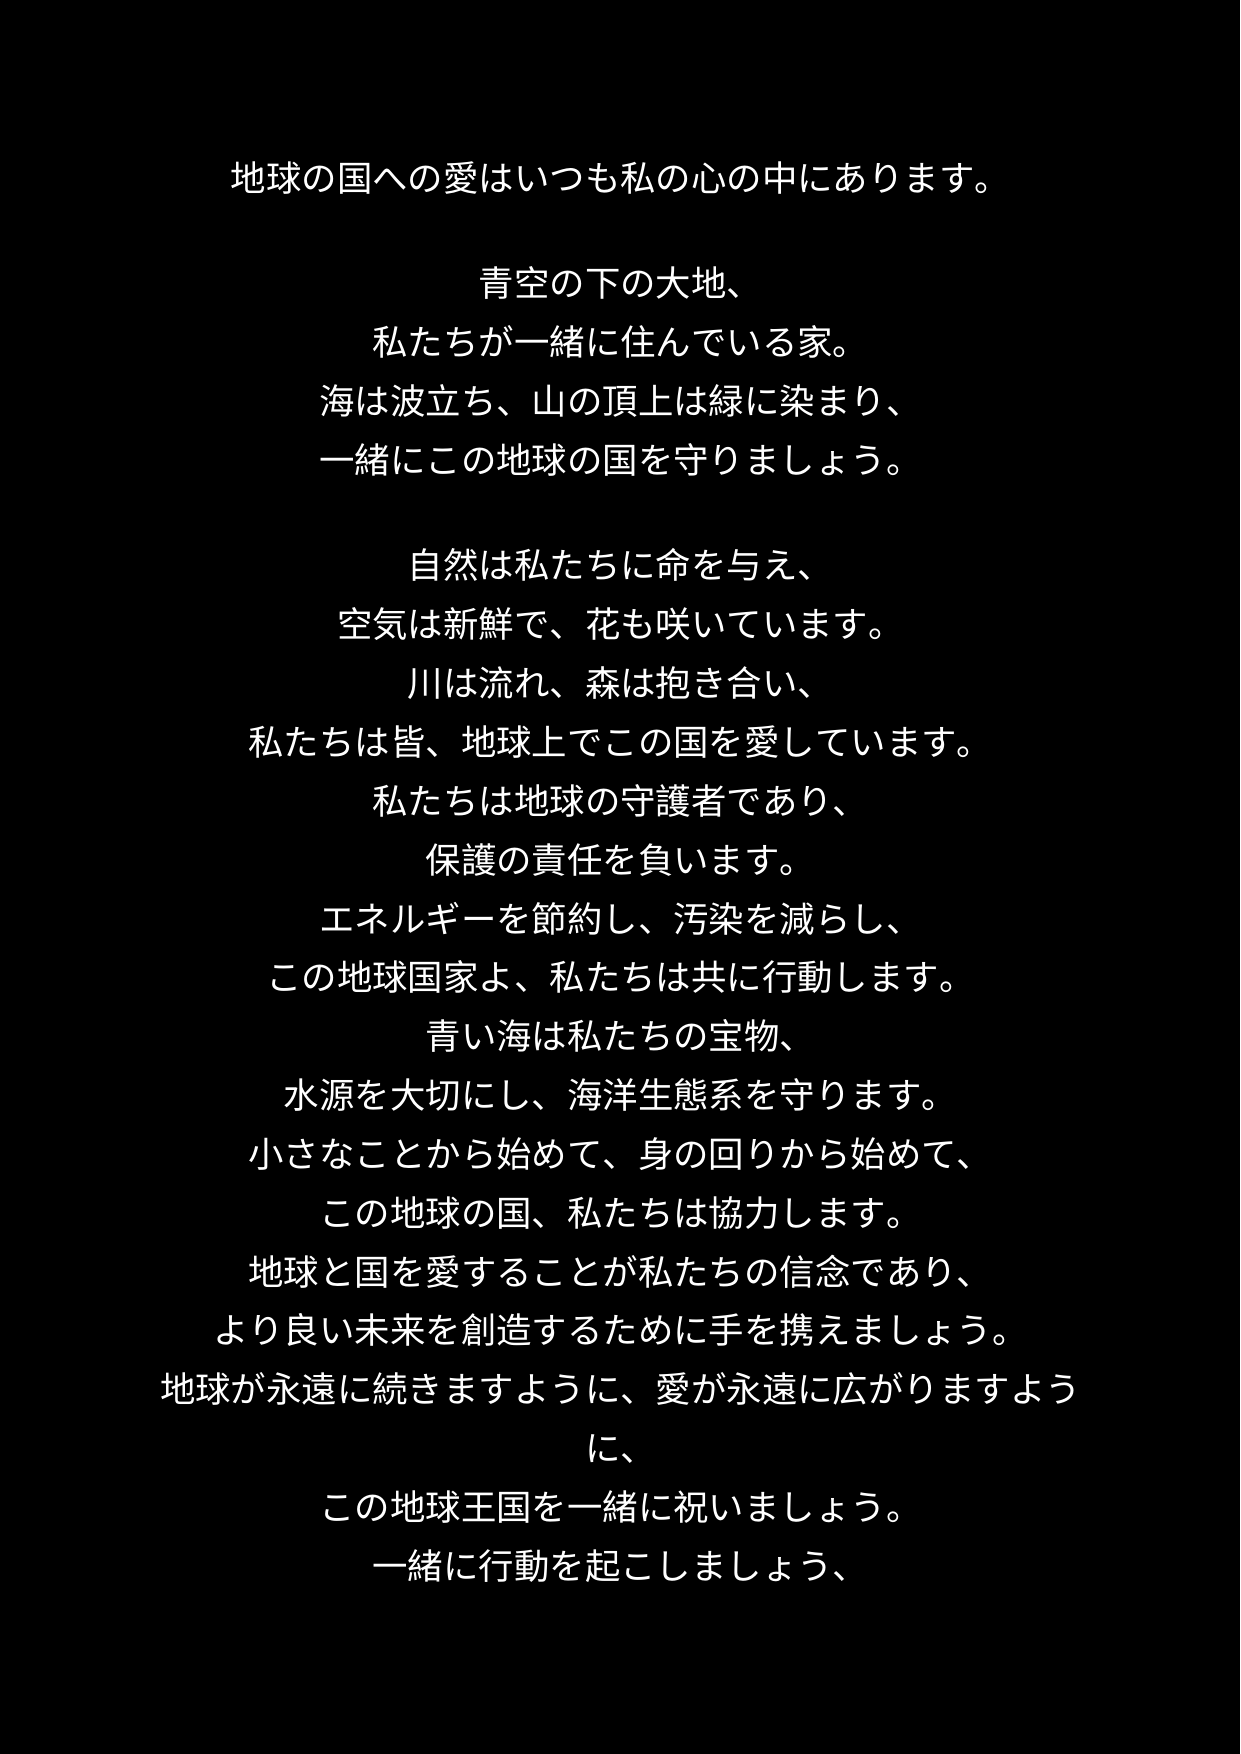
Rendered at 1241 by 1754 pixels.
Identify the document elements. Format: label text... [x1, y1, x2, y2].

text 川は流れ、森は抱き合い、 [150, 656, 1090, 707]
text 小さなことから始めて、身の回りから始めて、 [150, 1126, 1090, 1178]
text 一緒にこの地球の国を守りましょう。 [150, 432, 1090, 483]
text 水源を大切にし、海洋生態系を守ります。 [150, 1067, 1090, 1119]
text 地球が永遠に続きますように、愛が永遠に広がりますように、 [150, 1362, 1090, 1472]
text この地球王国を一緒に祝いましょう。 [150, 1479, 1090, 1531]
text 保護の責任を負います。 [150, 832, 1090, 883]
text 地球と国を愛することが私たちの信念であり、 [150, 1244, 1090, 1295]
text エネルギーを節約し、汚染を減らし、 [150, 891, 1090, 942]
text 地球の国への愛はいつも私の心の中にあります。 [150, 150, 1090, 201]
text 私たちは地球の守護者であり、 [150, 773, 1090, 824]
text この地球の国、私たちは協力します。 [150, 1185, 1090, 1236]
text 自然は私たちに命を与え、 [150, 538, 1090, 589]
text 一緒に行動を起こしましょう、 [150, 1538, 1090, 1589]
text 青空の下の大地、 [150, 256, 1090, 307]
text この地球国家よ、私たちは共に行動します。 [150, 950, 1090, 1001]
text 海は波立ち、山の頂上は緑に染まり、 [150, 373, 1090, 424]
text より良い未来を創造するために手を携えましょう。 [150, 1303, 1090, 1354]
text 空気は新鮮で、花も咲いています。 [150, 597, 1090, 648]
text 青い海は私たちの宝物、 [150, 1009, 1090, 1060]
text 私たちは皆、地球上でこの国を愛しています。 [150, 714, 1090, 766]
text 私たちが一緒に住んでいる家。 [150, 314, 1090, 366]
